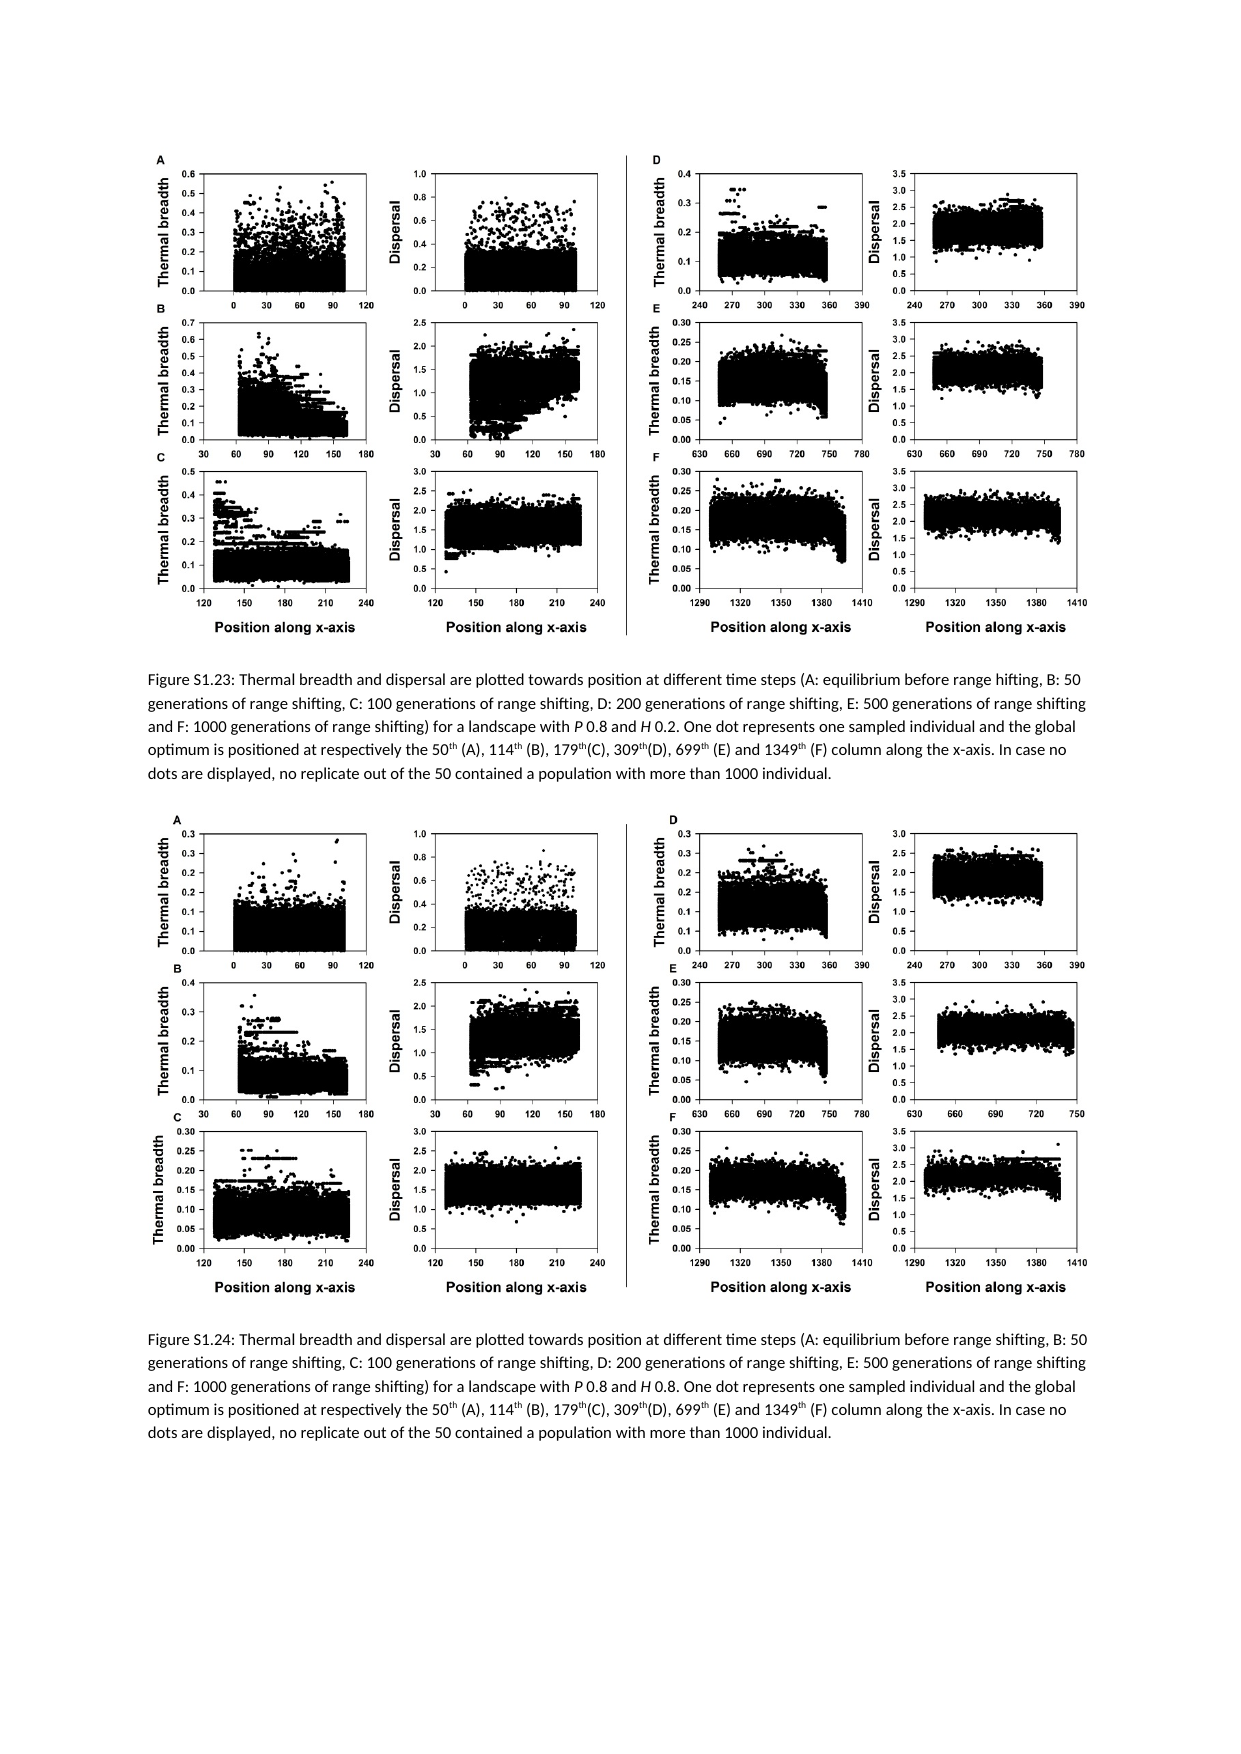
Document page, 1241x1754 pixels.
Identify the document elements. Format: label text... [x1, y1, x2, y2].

picture [147, 147, 1093, 645]
text Figure S1.24: Thermal breadth and dispersal are plotted towards position at different time steps (A: equilibrium before range shifting, B: 50 generations of range shifting, C: 100 generations of range shifting, D: 200 generations of range shifting, E: 500 generations of range shifting and F: 1000 generations of range shifting) for a landscape with P 0.8 and H 0.8. One dot represents one sampled individual and the global optimum is positioned at respectively the 50th (A), 114th (B), 179th(C), 309th(D), 699th (E) and 1349th (F) column along the x-axis. In case no dots are displayed, no replicate out of the 50 contained a population with more than 1000 individual. [148, 1329, 1093, 1443]
picture [147, 807, 1093, 1305]
text Figure S1.23: Thermal breadth and dispersal are plotted towards position at different time steps (A: equilibrium before range hifting, B: 50 generations of range shifting, C: 100 generations of range shifting, D: 200 generations of range shifting, E: 500 generations of range shifting and F: 1000 generations of range shifting) for a landscape with P 0.8 and H 0.2. One dot represents one sampled individual and the global optimum is positioned at respectively the 50th (A), 114th (B), 179th(C), 309th(D), 699th (E) and 1349th (F) column along the x-axis. In case no dots are displayed, no replicate out of the 50 contained a population with more than 1000 individual. [148, 670, 1093, 783]
